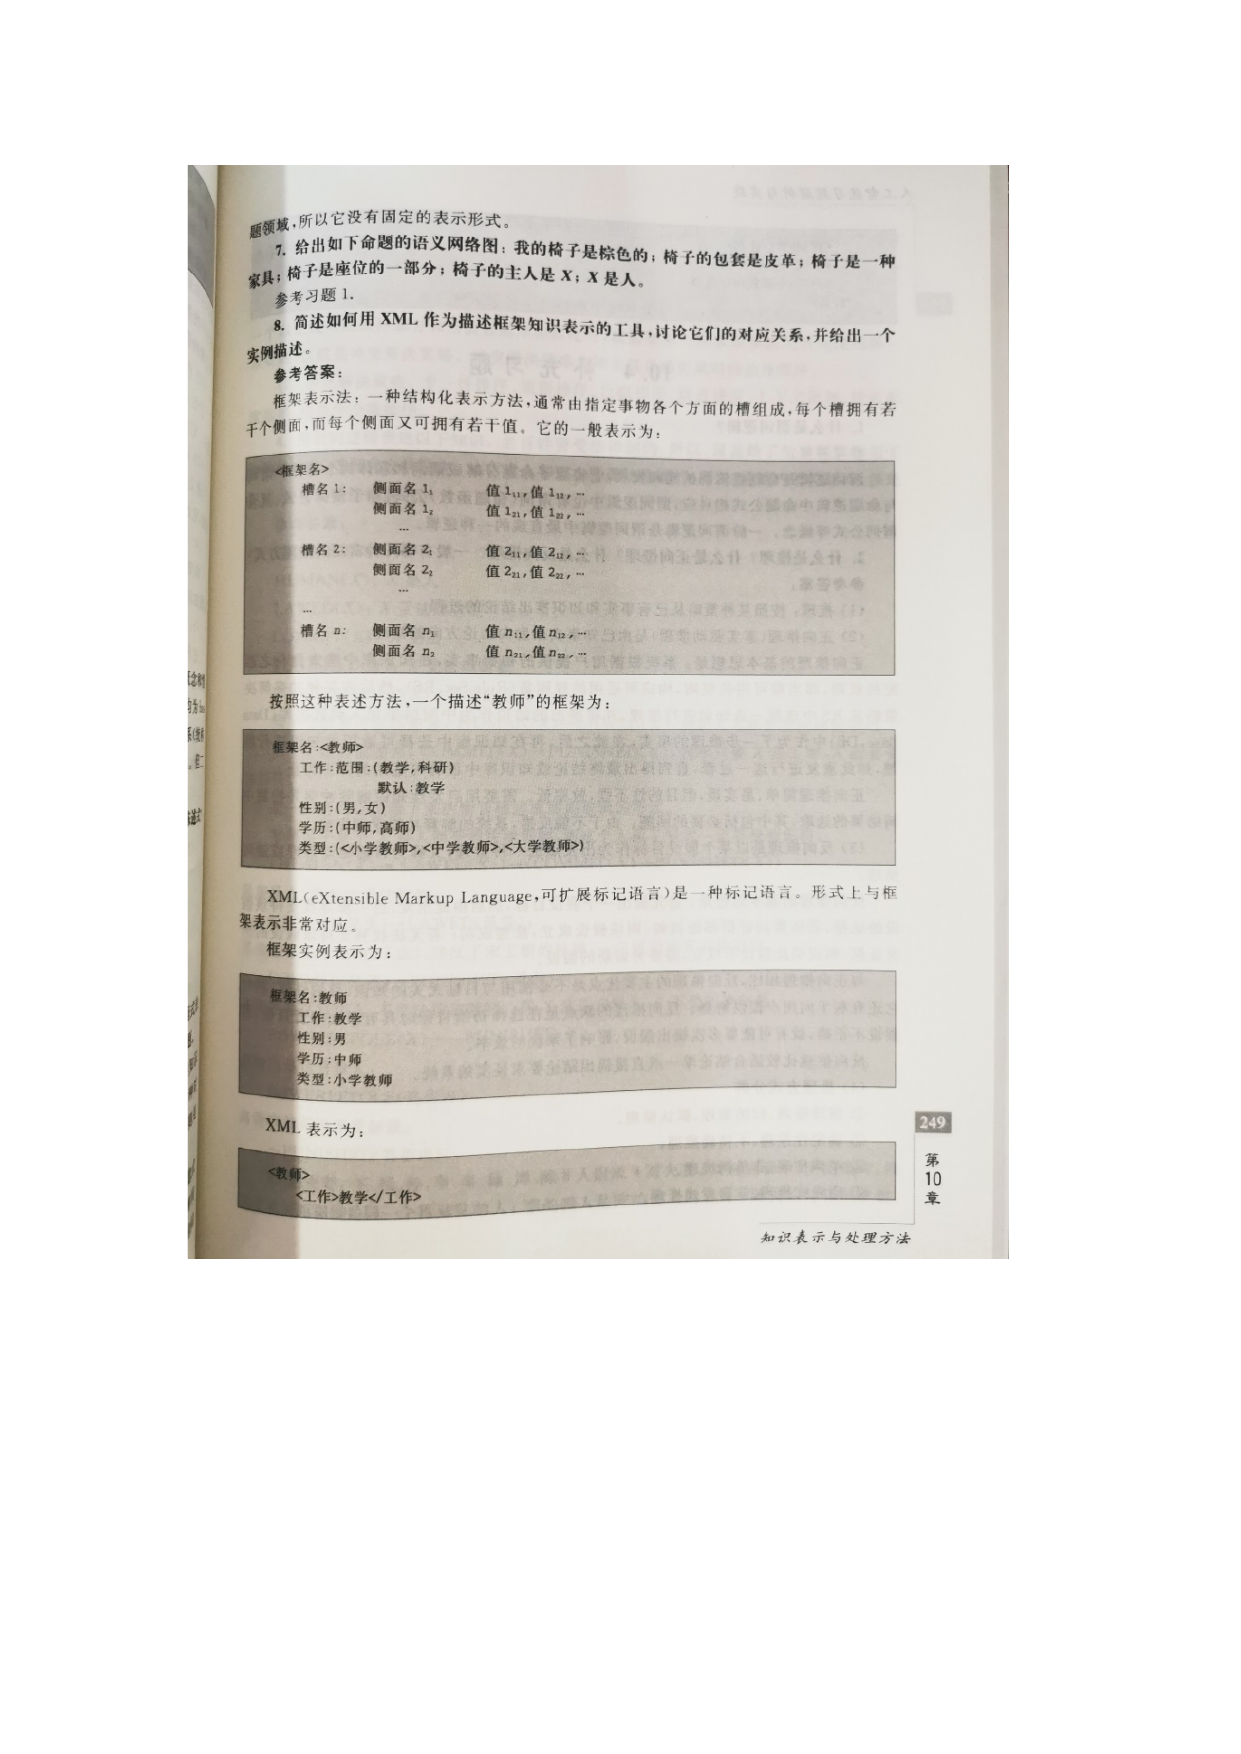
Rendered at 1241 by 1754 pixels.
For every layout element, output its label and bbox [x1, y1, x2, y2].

picture [188, 166, 1009, 1258]
